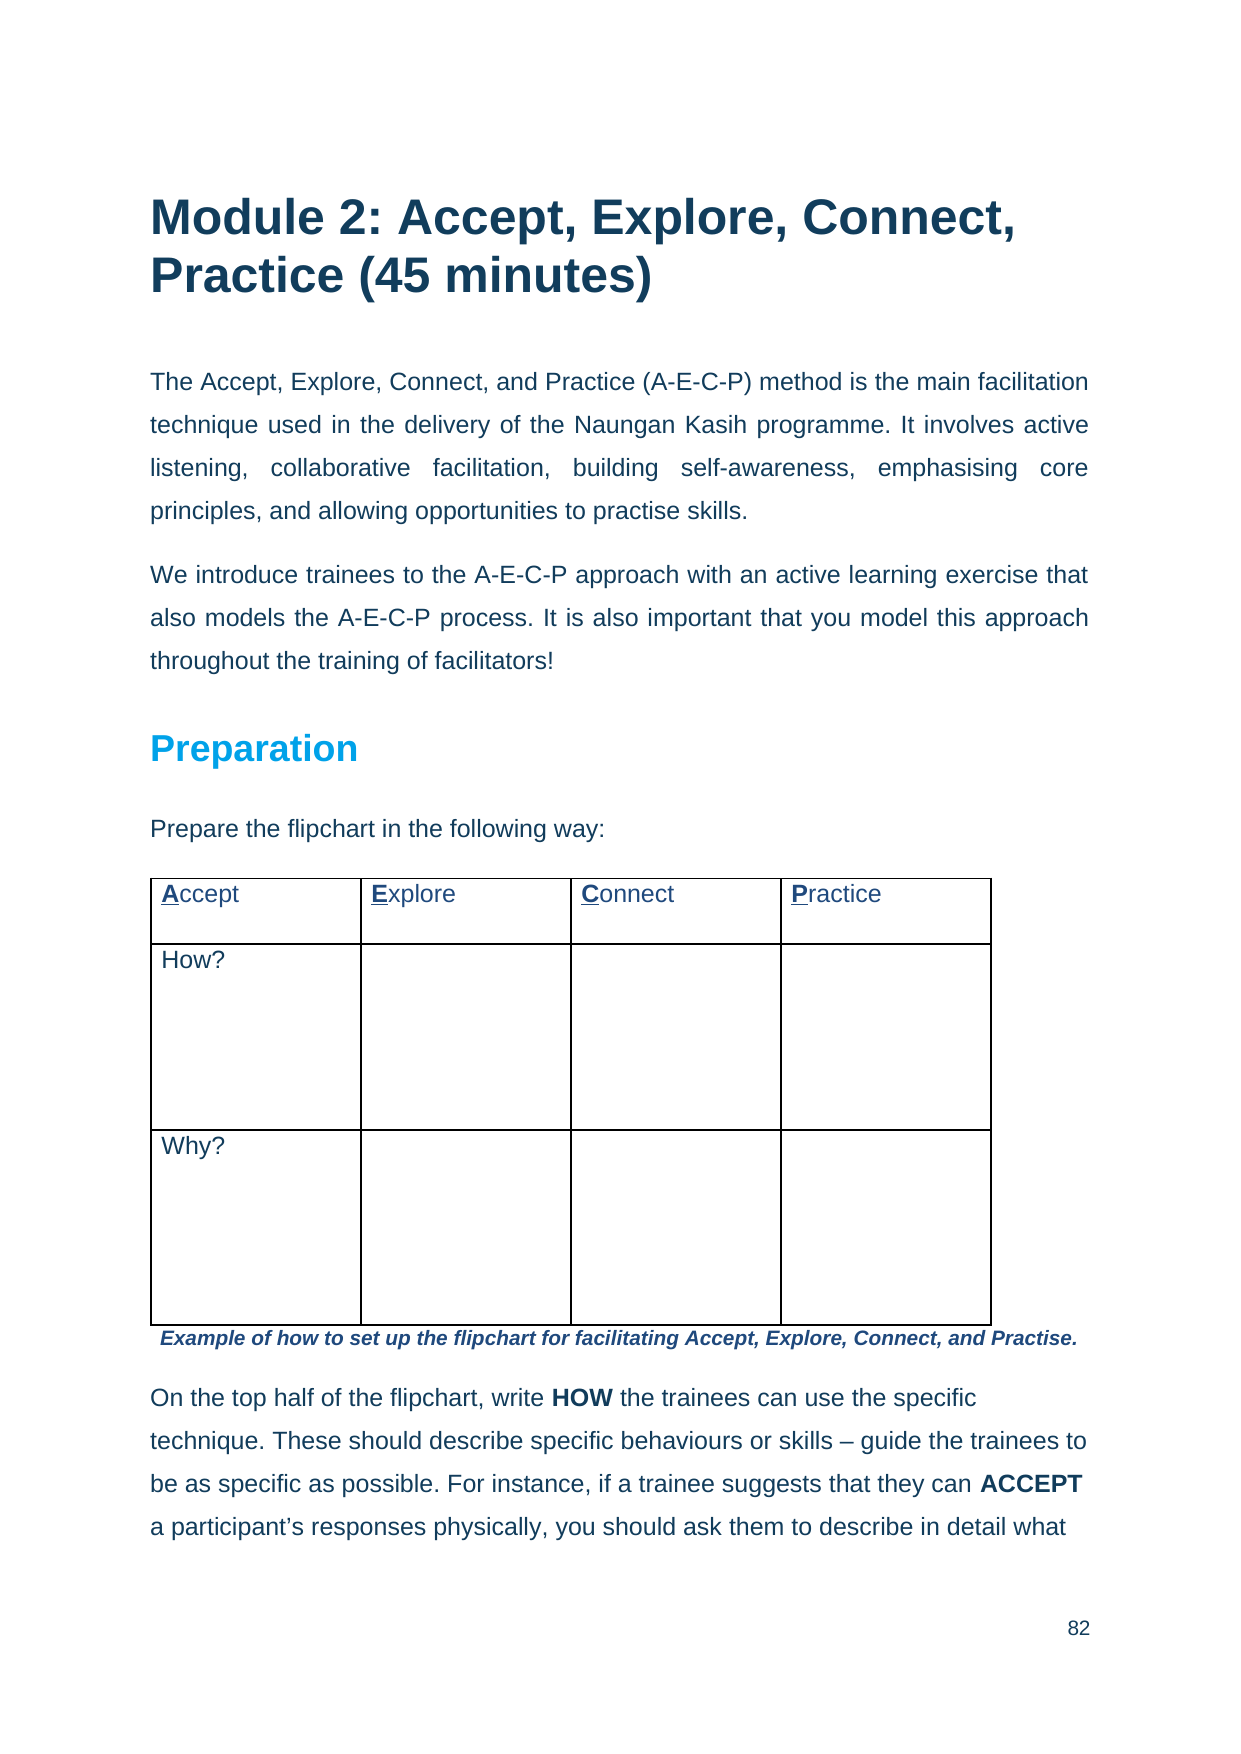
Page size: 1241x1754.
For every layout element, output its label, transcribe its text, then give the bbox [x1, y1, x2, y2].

table_header Accept [152, 879, 360, 943]
table_cell [782, 1131, 990, 1324]
table_cell [572, 1131, 780, 1324]
text Example of how to set up the flipchart for facilitating Accept, Explore, Connect, and Practise. [150, 1326, 1090, 1350]
table_cell Why? [152, 1131, 360, 1324]
table_header Practice [782, 879, 990, 943]
text We introduce trainees to the A-E-C-P approach with an active learning exercise that also models the A-E-C-P process. It is also important that you model this approach throughout the training of facilitators! [150, 560, 1090, 675]
text The Accept, Explore, Connect, and Practice (A-E-C-P) method is the main facilitation technique used in the delivery of the Naungan Kasih programme. It involves active listening, collaborative facilitation, building self-awareness, emphasising core principles, and allowing opportunities to practise skills. [150, 366, 1090, 524]
table_header Explore [362, 879, 570, 943]
table_cell [782, 945, 990, 1129]
table_header Connect [572, 879, 780, 943]
table_cell [362, 945, 570, 1129]
subtitle Module 2: Accept, Explore, Connect, Practice (45 minutes) [150, 187, 1090, 302]
table_cell How? [152, 945, 360, 1129]
table_cell [362, 1131, 570, 1324]
table_cell [572, 945, 780, 1129]
text Prepare the flipchart in the following way: [150, 814, 1090, 842]
subtitle Preparation [150, 727, 1090, 770]
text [150, 1383, 1090, 1541]
